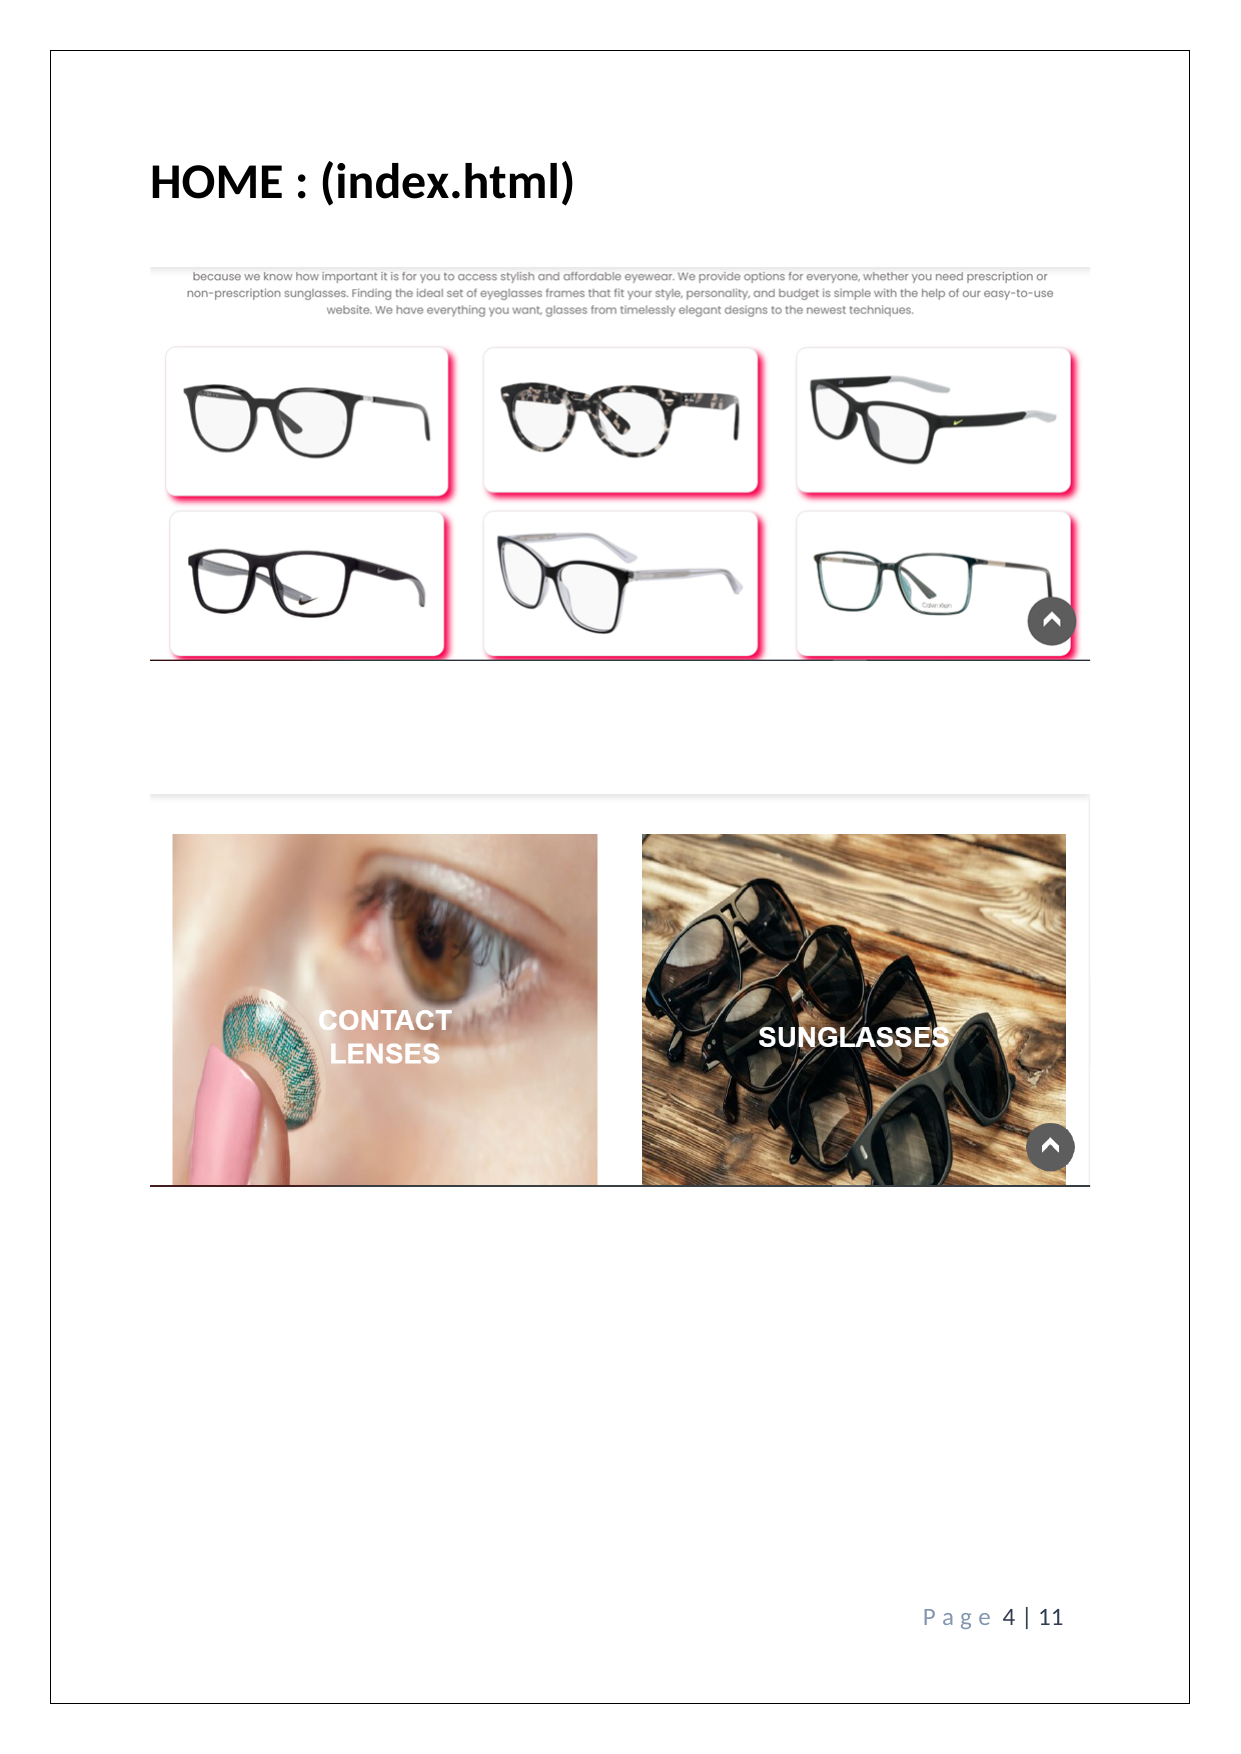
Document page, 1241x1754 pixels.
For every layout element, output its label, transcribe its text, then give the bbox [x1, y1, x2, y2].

picture [150, 794, 1091, 1187]
picture [150, 267, 1091, 661]
text HOME : (index.html) [150, 150, 1090, 211]
